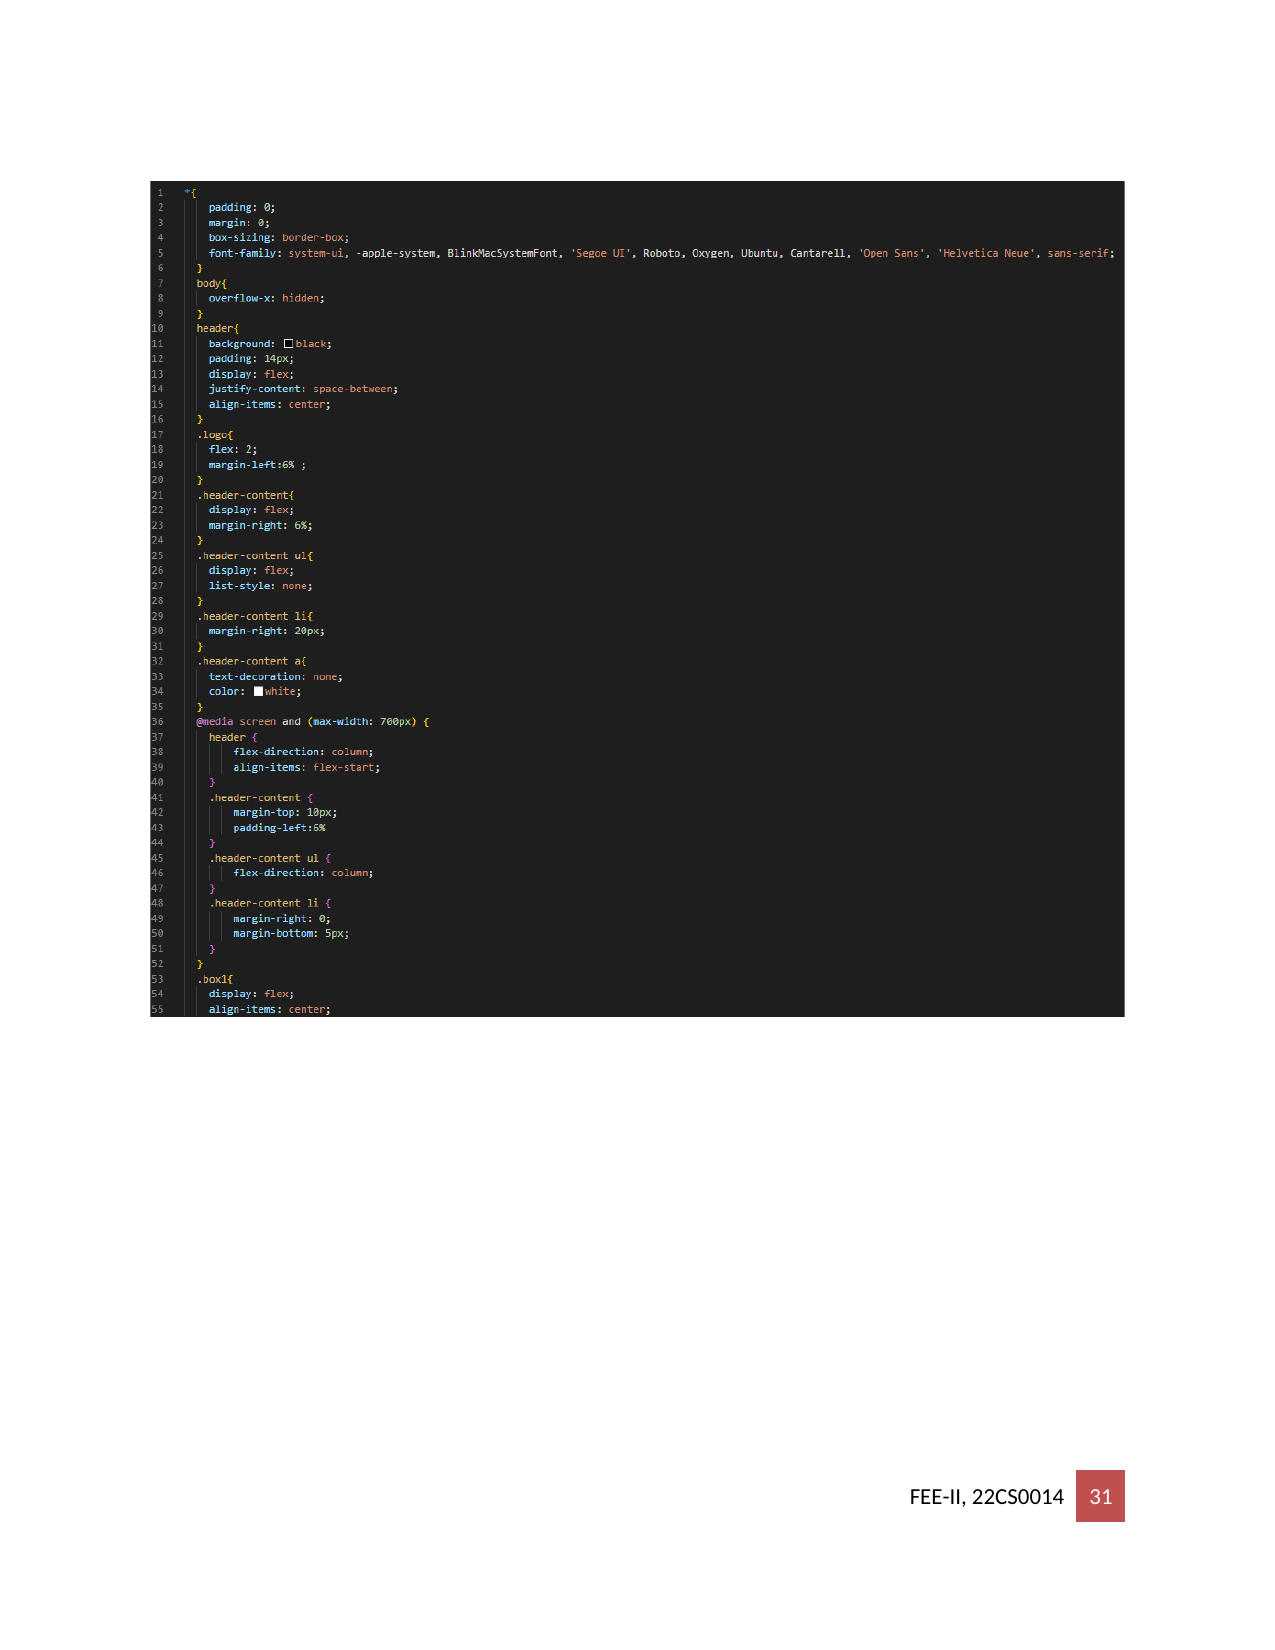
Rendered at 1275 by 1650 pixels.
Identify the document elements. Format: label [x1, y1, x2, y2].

picture [150, 181, 1125, 1017]
